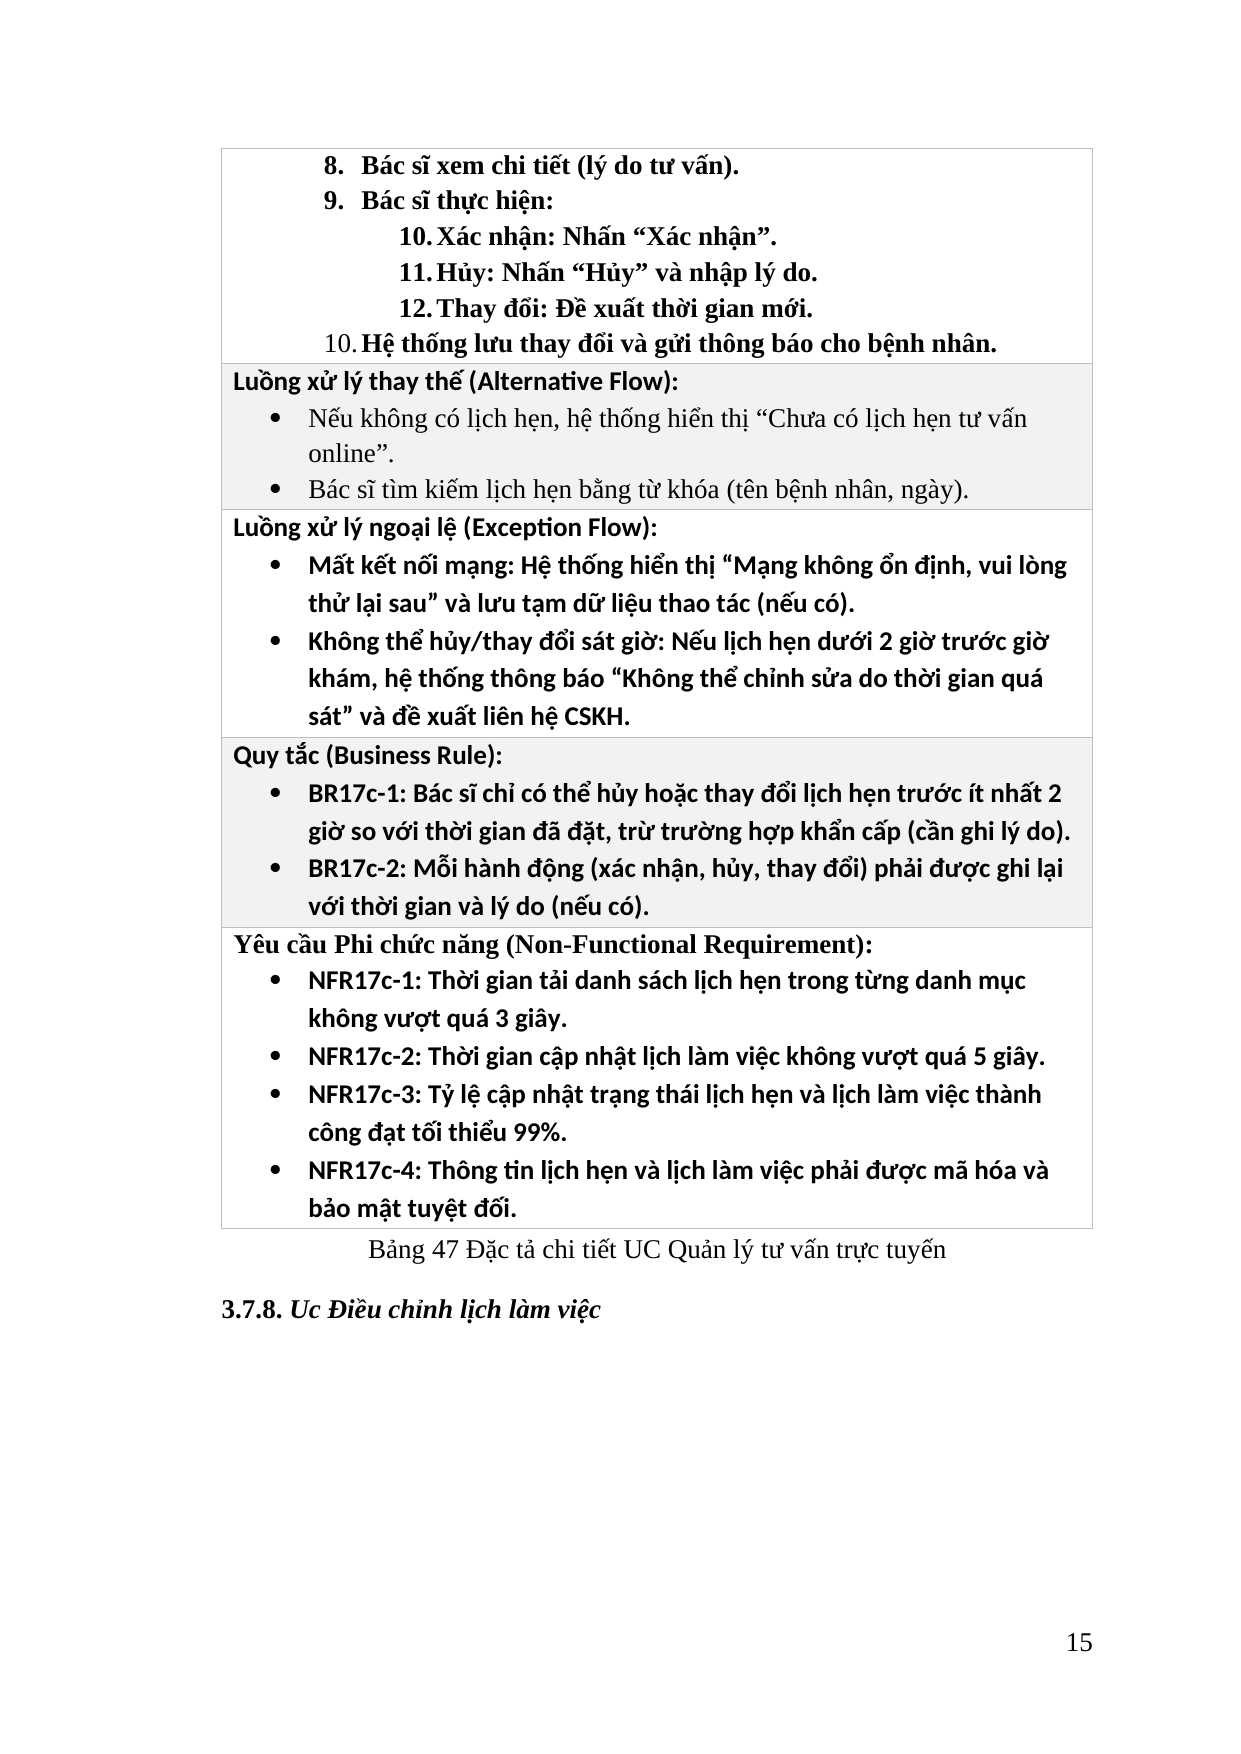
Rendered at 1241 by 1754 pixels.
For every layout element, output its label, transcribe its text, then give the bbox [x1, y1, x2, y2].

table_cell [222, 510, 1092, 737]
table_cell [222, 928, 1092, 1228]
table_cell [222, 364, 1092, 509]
subtitle Uc Điều chỉnh lịch làm việc [221, 1293, 1092, 1324]
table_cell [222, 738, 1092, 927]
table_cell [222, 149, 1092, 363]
